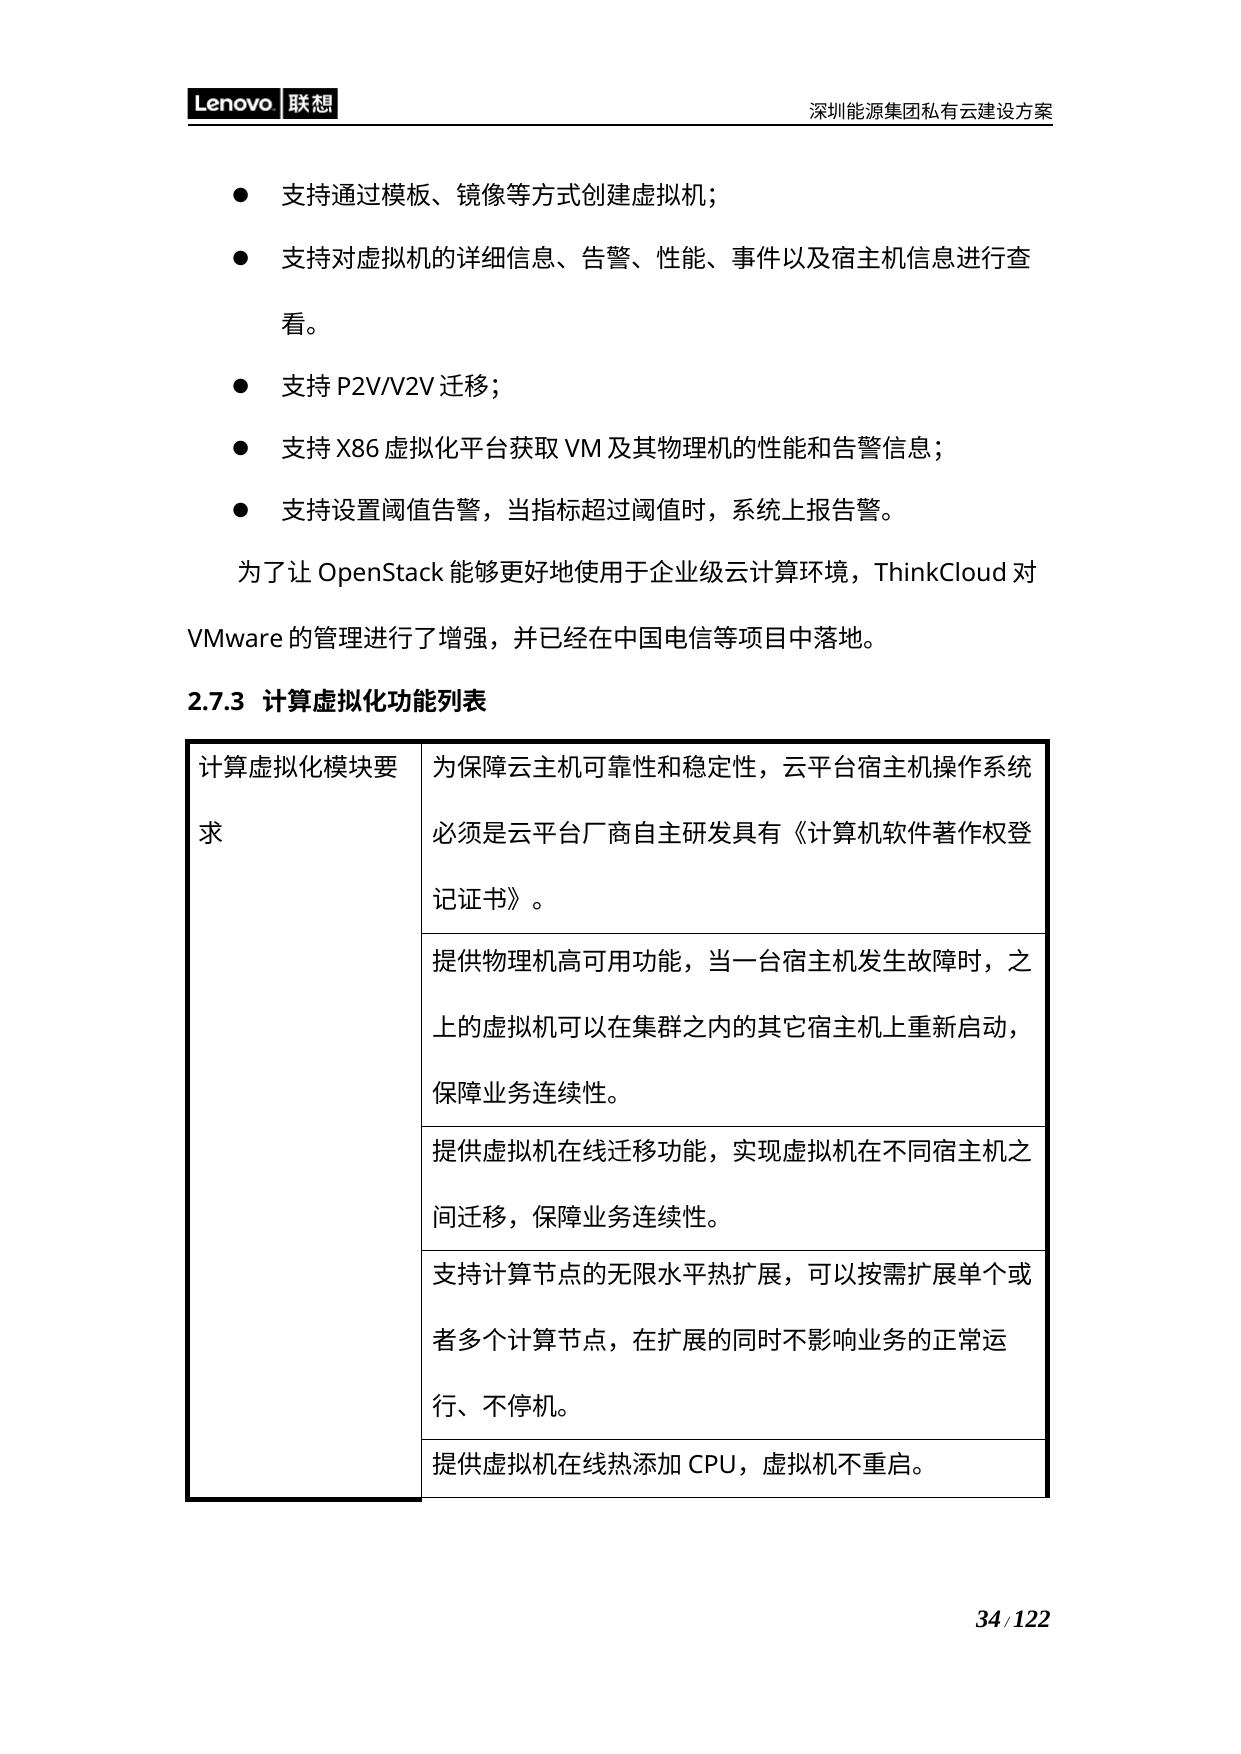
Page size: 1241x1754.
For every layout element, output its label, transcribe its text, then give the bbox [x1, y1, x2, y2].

list 支持P2V/V2V迁移； [231, 362, 1053, 406]
table_cell 提供虚拟机在线热添加CPU，虚拟机不重启。 [422, 1440, 1045, 1497]
table_header 为保障云主机可靠性和稳定性，云平台宿主机操作系统必须是云平台厂商自主研发具有《计算机软件著作权登记证书》。 [422, 744, 1045, 933]
table_cell 提供虚拟机在线迁移功能，实现虚拟机在不同宿主机之间迁移，保障业务连续性。 [422, 1127, 1045, 1250]
table_cell 提供物理机高可用功能，当一台宿主机发生故障时，之上的虚拟机可以在集群之内的其它宿主机上重新启动，保障业务连续性。 [422, 934, 1045, 1126]
table_cell 支持计算节点的无限水平热扩展，可以按需扩展单个或者多个计算节点，在扩展的同时不影响业务的正常运行、不停机。 [422, 1251, 1045, 1439]
list 支持X86虚拟化平台获取VM及其物理机的性能和告警信息； [231, 424, 1053, 469]
list 支持设置阈值告警，当指标超过阈值时，系统上报告警。 [231, 487, 1053, 531]
subtitle 计算虚拟化功能列表 [187, 677, 1053, 721]
list 支持通过模板、镜像等方式创建虚拟机； [231, 172, 1053, 216]
list 支持对虚拟机的详细信息、告警、性能、事件以及宿主机信息进行查看。 [231, 234, 1053, 344]
picture [187, 88, 338, 119]
text 为了让OpenStack能够更好地使用于企业级云计算环境，ThinkCloud对VMware的管理进行了增强，并已经在中国电信等项目中落地。 [187, 549, 1053, 659]
table_header 计算虚拟化模块要求 [190, 744, 421, 1497]
